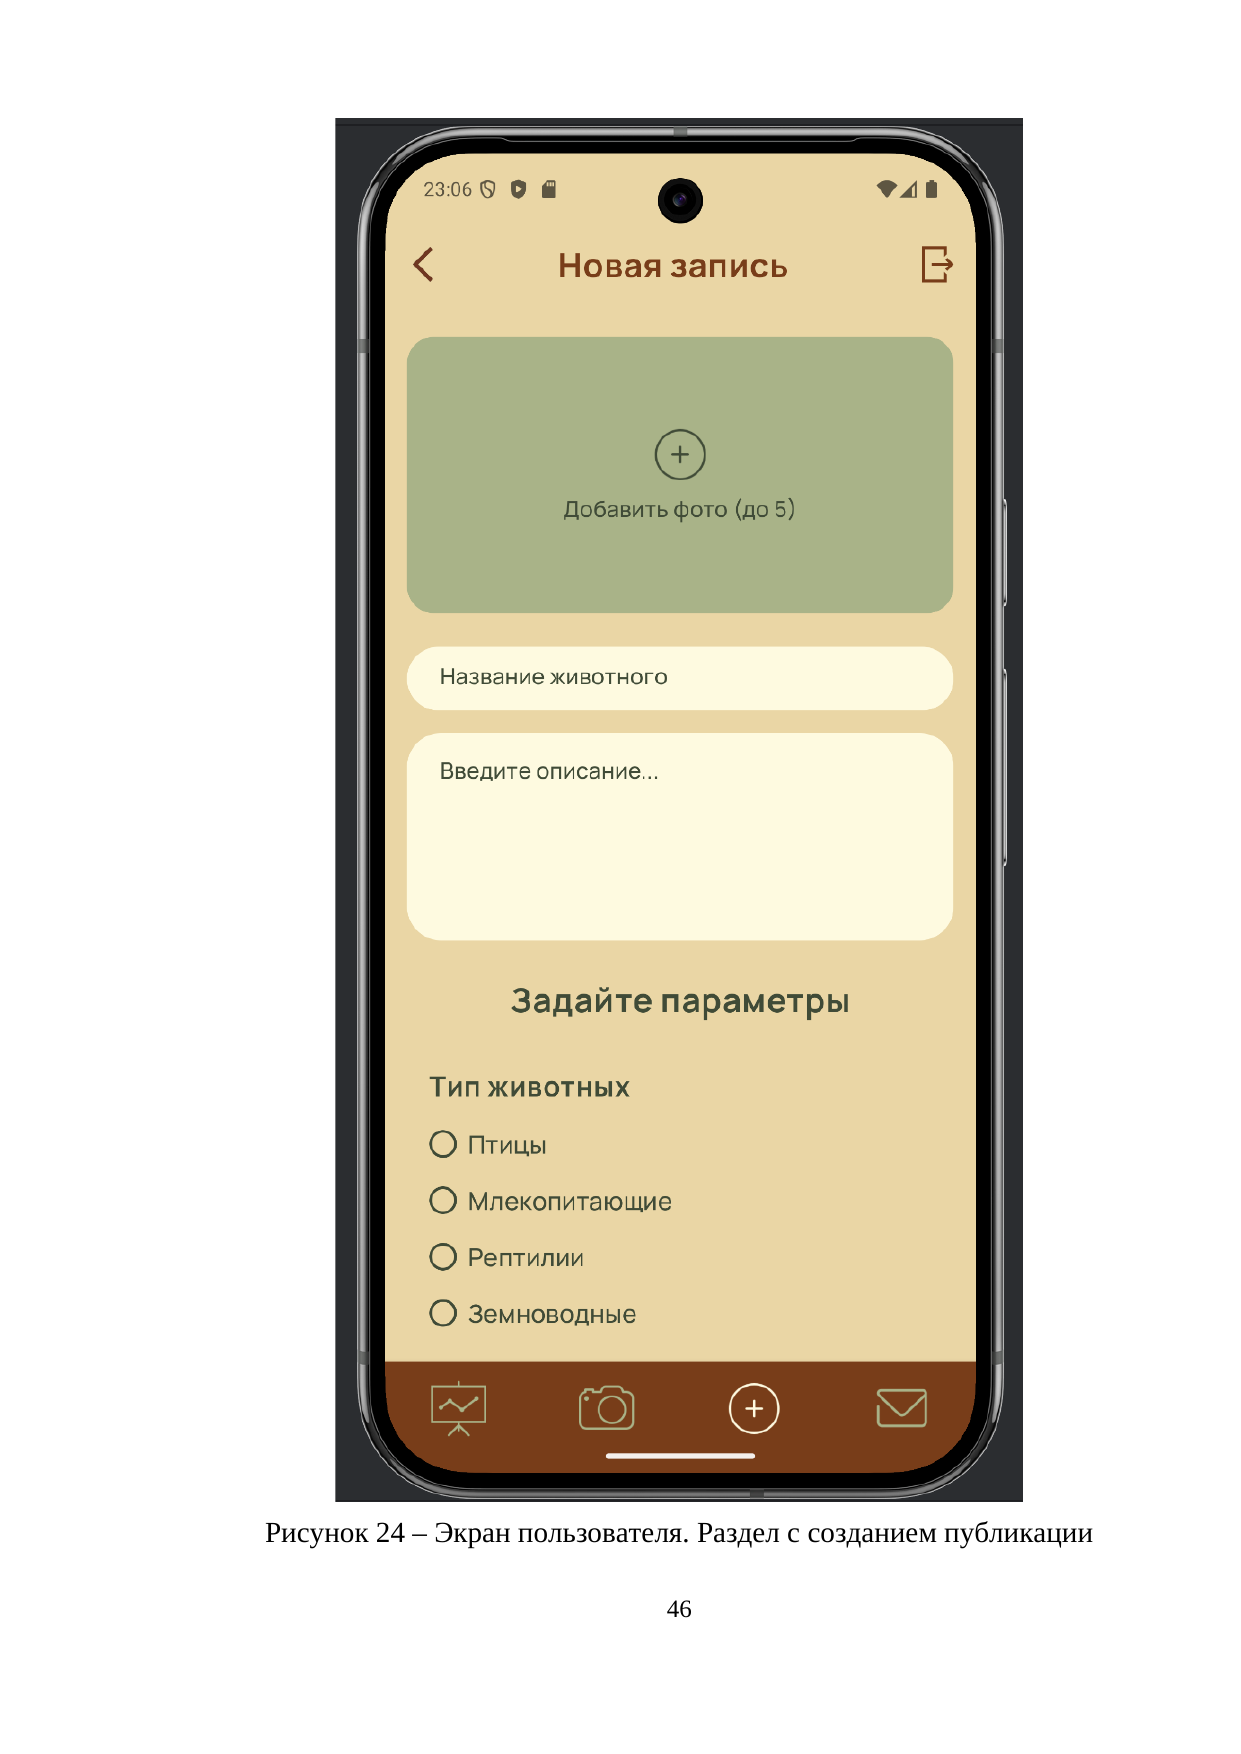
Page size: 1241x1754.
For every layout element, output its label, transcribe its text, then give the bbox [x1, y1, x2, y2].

text Рисунок 24 – Экран пользователя. Раздел с созданием публикации [177, 1516, 1181, 1549]
picture [335, 118, 1023, 1502]
